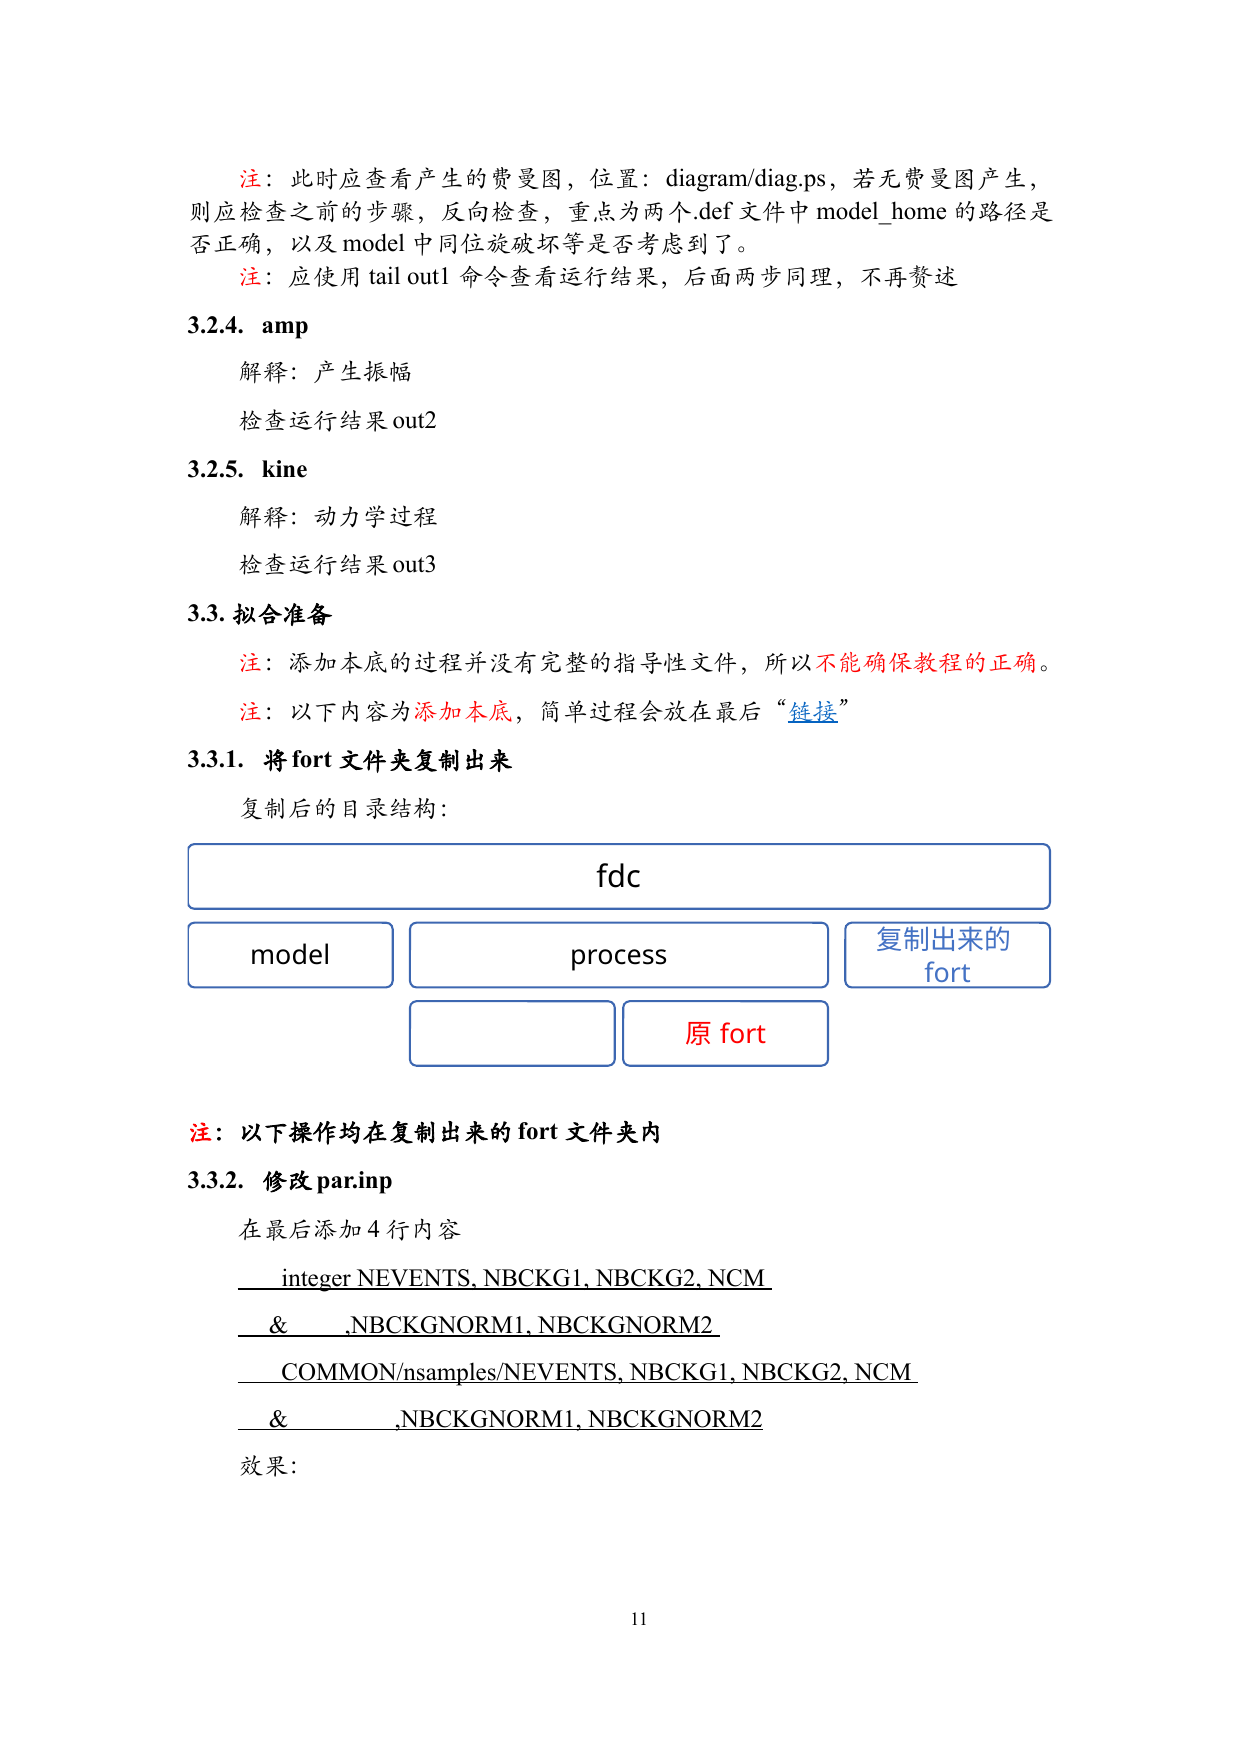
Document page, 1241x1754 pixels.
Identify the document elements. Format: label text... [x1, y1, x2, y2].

text integer NEVENTS, NBCKG1, NBCKG2, NCM [187, 1261, 1053, 1294]
subtitle kine [187, 453, 1053, 485]
text 在最后添加4行内容 [187, 1213, 1053, 1245]
text 注：应使用 tail out1 命令查看运行结果，后面两步同理，不再赘述 [187, 259, 1053, 292]
text 注：以下内容为添加本底，简单过程会放在最后“链接” [187, 694, 1053, 727]
subtitle 修改par.inp [187, 1164, 1053, 1196]
text 注：以下操作均在复制出来的fort文件夹内 [187, 1115, 1053, 1148]
text & ,NBCKGNORM1, NBCKGNORM2 [187, 1402, 1053, 1434]
subtitle 将fort文件夹复制出来 [187, 743, 1053, 776]
subtitle 拟合准备 [187, 597, 1053, 629]
text COMMON/nsamples/NEVENTS, NBCKG1, NBCKG2, NCM [187, 1355, 1053, 1388]
text 解释：产生振幅 [187, 355, 1053, 388]
text 检查运行结果out3 [187, 548, 1053, 581]
text 注：添加本底的过程并没有完整的指导性文件，所以不能确保教程的正确。 [187, 646, 1053, 678]
text 效果： [187, 1449, 1053, 1481]
subtitle amp [187, 308, 1053, 341]
text 解释：动力学过程 [187, 499, 1053, 532]
text 注：此时应查看产生的费曼图，位置：diagram/diag.ps，若无费曼图产生，则应检查之前的步骤，反向检查，重点为两个.def文件中model_home的路径是否正确，以及model中同位旋破坏等是否考虑到了。 [187, 162, 1053, 259]
text 复制后的目录结构： [187, 792, 1053, 824]
text 检查运行结果out2 [187, 404, 1053, 436]
text & ,NBCKGNORM1, NBCKGNORM2 [187, 1308, 1053, 1341]
